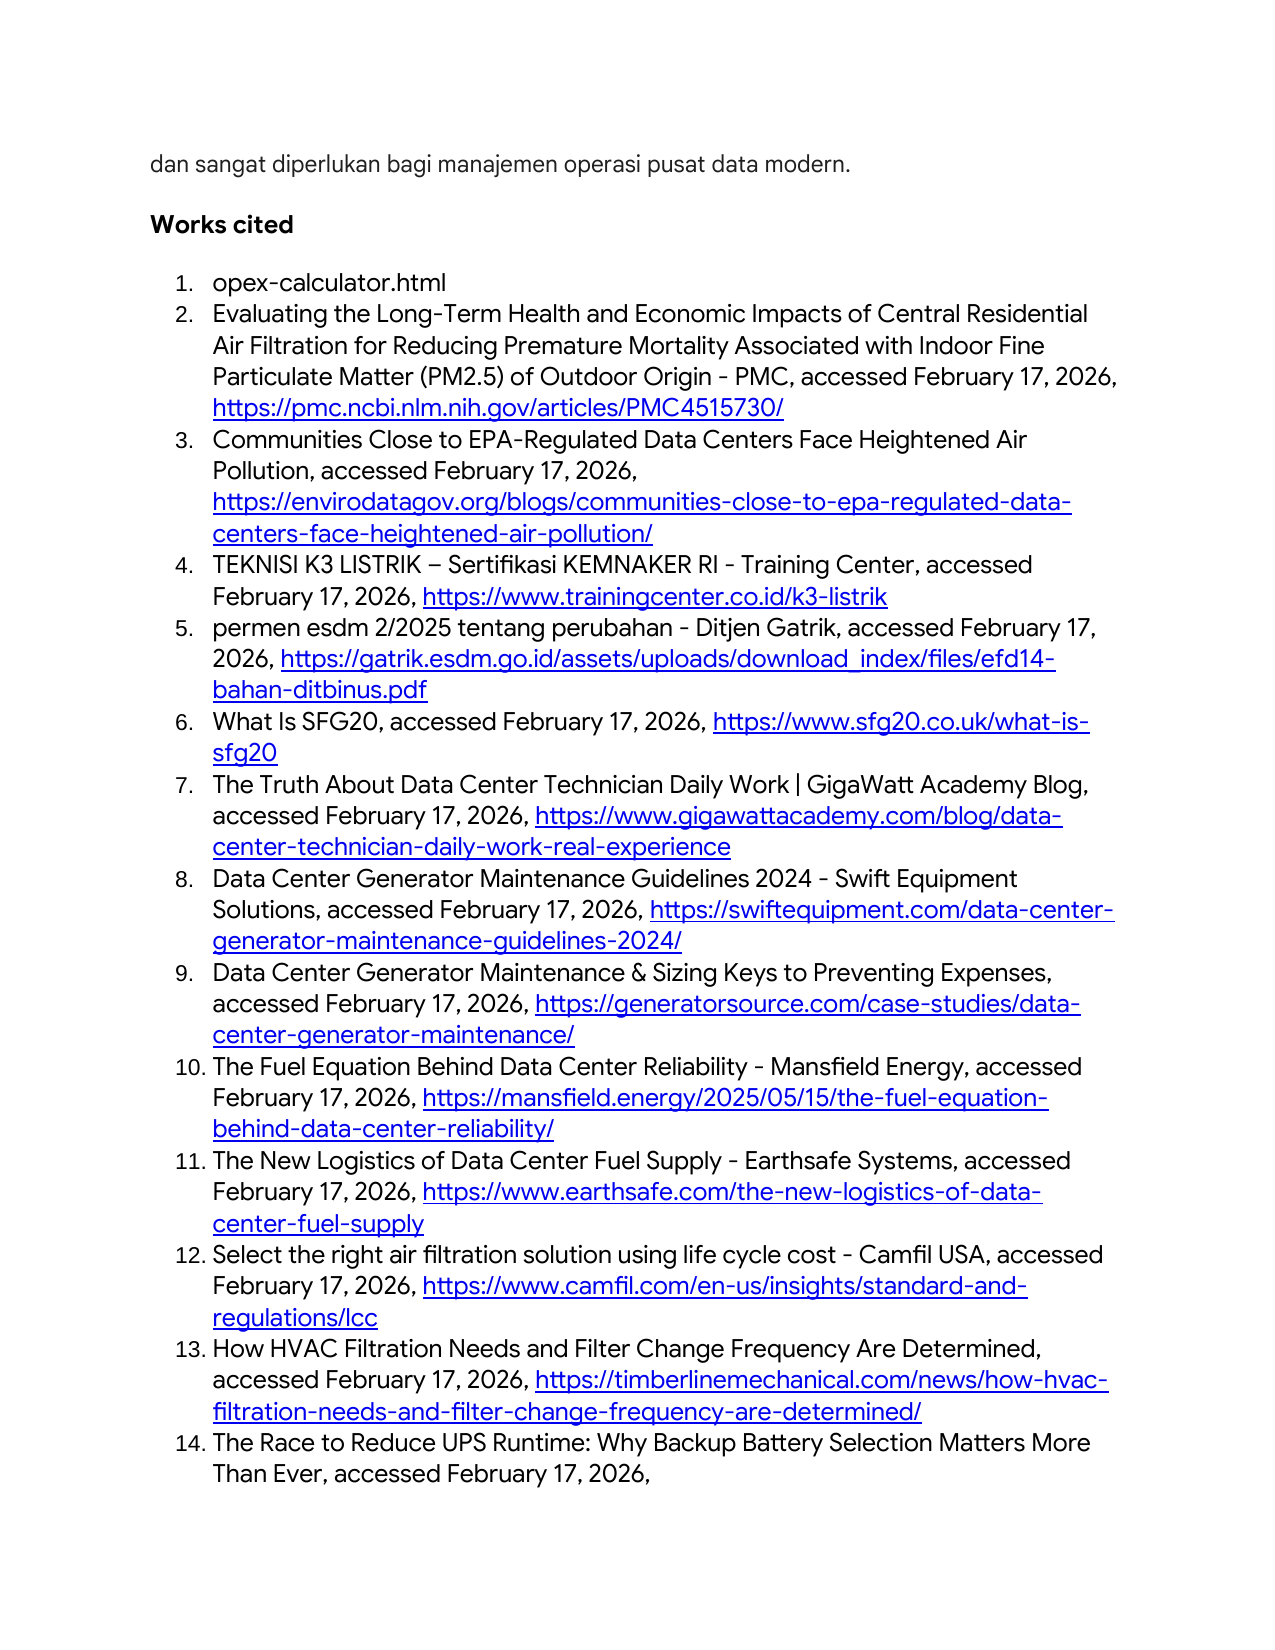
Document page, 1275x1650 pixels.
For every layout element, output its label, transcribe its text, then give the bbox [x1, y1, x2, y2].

list How HVAC Filtration Needs and Filter Change Frequency Are Determined, accessed February 17, 2026, https://timberlinemechanical.com/news/how-hvac-filtration-needs-and-filter-change-frequency-are-determined/ [175, 1333, 1125, 1427]
list Data Center Generator Maintenance Guidelines 2024 - Swift Equipment Solutions, accessed February 17, 2026, https://swiftequipment.com/data-center-generator-maintenance-guidelines-2024/ [175, 863, 1125, 957]
list opex-calculator.html [175, 267, 1125, 298]
list The Fuel Equation Behind Data Center Reliability - Mansfield Energy, accessed February 17, 2026, https://mansfield.energy/2025/05/15/the-fuel-equation-behind-data-center-reliability/ [175, 1051, 1125, 1145]
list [175, 1427, 1125, 1490]
list The Truth About Data Center Technician Daily Work | GigaWatt Academy Blog, accessed February 17, 2026, https://www.gigawattacademy.com/blog/data-center-technician-daily-work-real-experience [175, 769, 1125, 863]
list TEKNISI K3 LISTRIK – Sertifikasi KEMNAKER RI - Training Center, accessed February 17, 2026, https://www.trainingcenter.co.id/k3-listrik [175, 549, 1125, 612]
list The New Logistics of Data Center Fuel Supply - Earthsafe Systems, accessed February 17, 2026, https://www.earthsafe.com/the-new-logistics-of-data-center-fuel-supply [175, 1145, 1125, 1239]
list permen esdm 2/2025 tentang perubahan - Ditjen Gatrik, accessed February 17, 2026, https://gatrik.esdm.go.id/assets/uploads/download_index/files/efd14-bahan-ditbinus.pdf [175, 612, 1125, 706]
list Evaluating the Long-Term Health and Economic Impacts of Central Residential Air Filtration for Reducing Premature Mortality Associated with Indoor Fine Particulate Matter (PM2.5) of Outdoor Origin - PMC, accessed February 17, 2026, https://pmc.ncbi.nlm.nih.gov/articles/PMC4515730/ [175, 298, 1125, 424]
list What Is SFG20, accessed February 17, 2026, https://www.sfg20.co.uk/what-is-sfg20 [175, 706, 1125, 769]
list Communities Close to EPA-Regulated Data Centers Face Heightened Air Pollution, accessed February 17, 2026, https://envirodatagov.org/blogs/communities-close-to-epa-regulated-data-centers-face-heightened-air-pollution/ [175, 424, 1125, 549]
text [150, 150, 1125, 179]
list Select the right air filtration solution using life cycle cost - Camfil USA, accessed February 17, 2026, https://www.camfil.com/en-us/insights/standard-and-regulations/lcc [175, 1239, 1125, 1333]
list Data Center Generator Maintenance & Sizing Keys to Preventing Expenses, accessed February 17, 2026, https://generatorsource.com/case-studies/data-center-generator-maintenance/ [175, 957, 1125, 1051]
subtitle Works cited [150, 209, 1125, 241]
